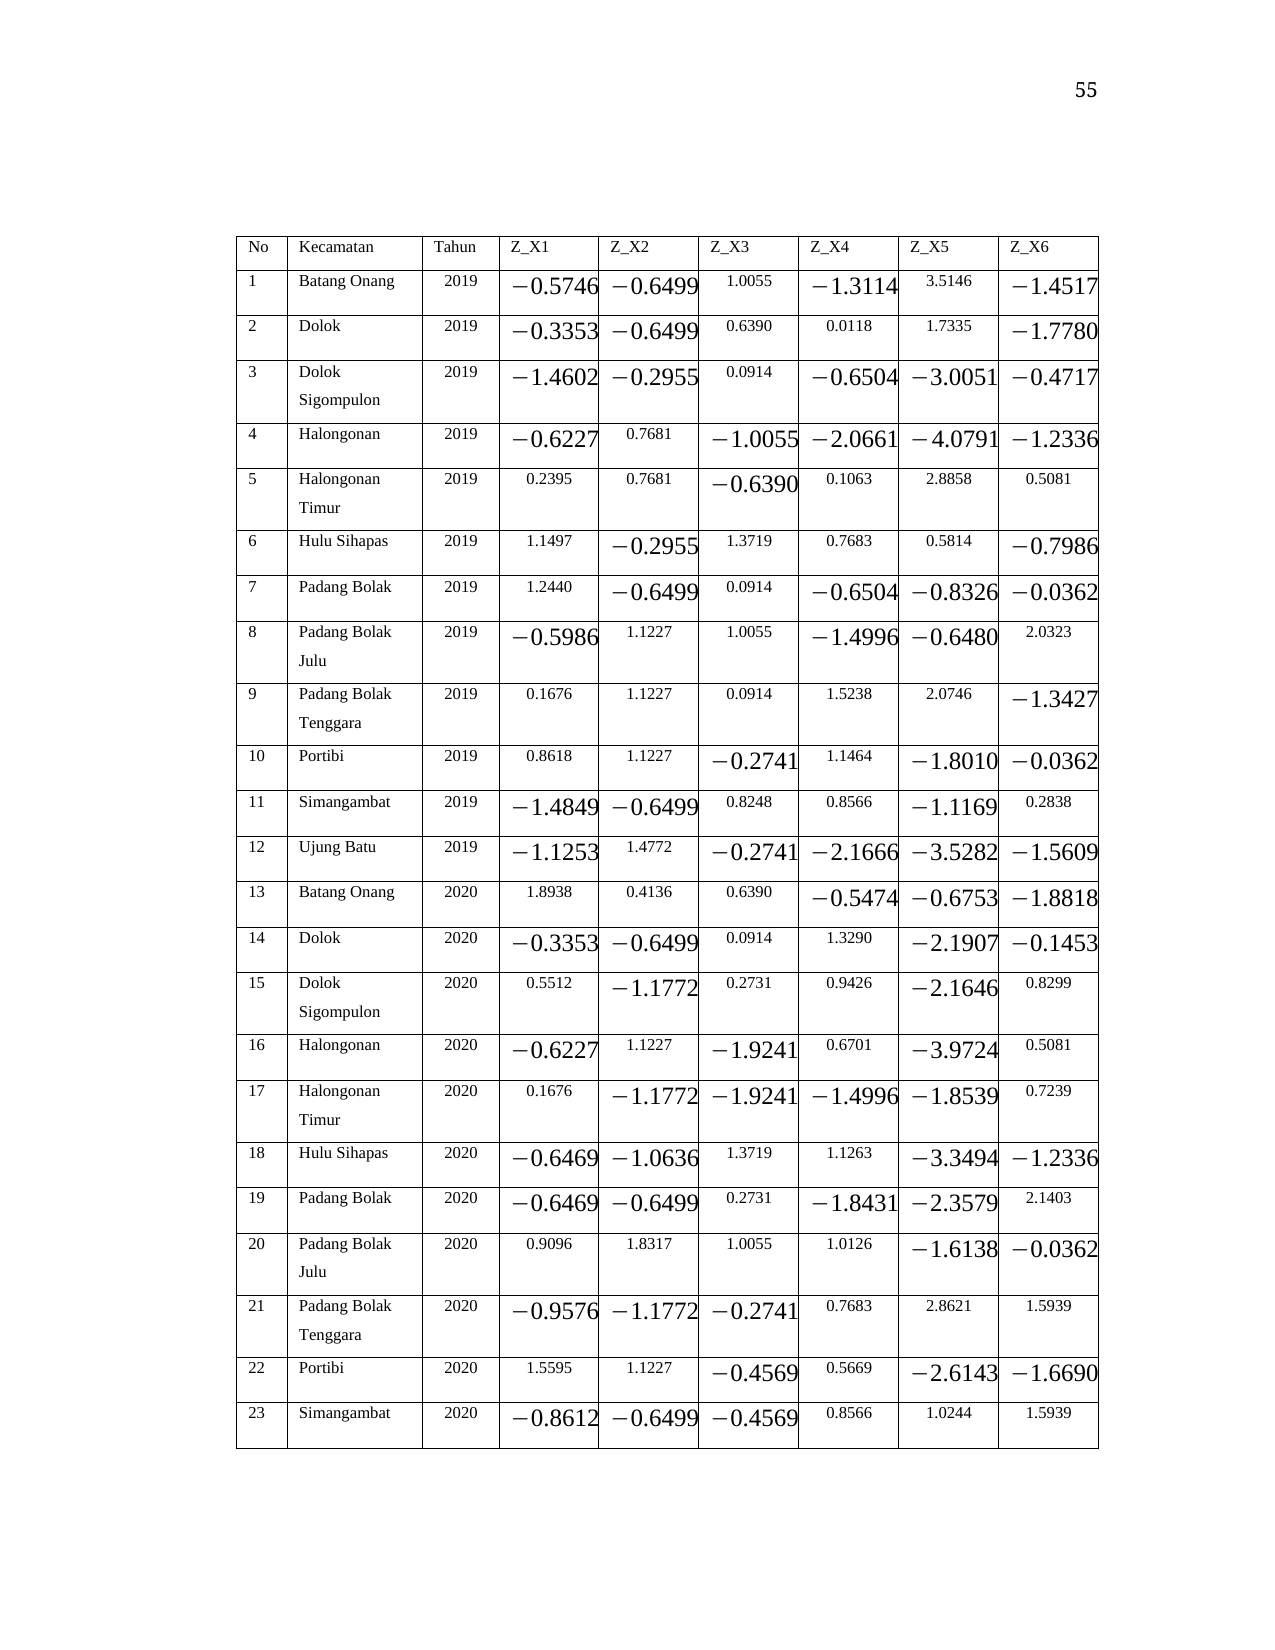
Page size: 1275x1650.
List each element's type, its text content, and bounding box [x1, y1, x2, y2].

table_cell 0.5081 [999, 469, 1098, 530]
table_cell [599, 531, 698, 575]
table_cell [999, 1358, 1098, 1402]
table_cell [699, 1035, 798, 1079]
table_cell 12 [237, 837, 287, 881]
table_cell 1.0055 [699, 622, 798, 683]
table_cell 0.0914 [699, 361, 798, 422]
table_cell 1.0126 [799, 1234, 898, 1294]
table_cell Portibi [288, 1358, 422, 1402]
table_cell [699, 1403, 798, 1447]
table_cell [599, 361, 698, 422]
table_cell 2019 [423, 576, 499, 621]
table_cell 18 [237, 1143, 287, 1187]
table_header Z_X2 [599, 237, 698, 269]
table_cell Dolok [288, 316, 422, 360]
table_cell [999, 271, 1098, 315]
table_cell 2020 [423, 1296, 499, 1357]
table_cell 1.0055 [699, 271, 798, 315]
table_cell Halongonan [288, 1035, 422, 1079]
table_cell [899, 928, 998, 972]
table_cell Padang Bolak Tenggara [288, 1296, 422, 1357]
table_cell Padang Bolak Tenggara [288, 684, 422, 745]
table_cell 0.4136 [599, 882, 698, 927]
table_cell Batang Onang [288, 271, 422, 315]
table_cell [899, 837, 998, 881]
table_cell 2020 [423, 1234, 499, 1294]
table_cell [999, 928, 1098, 972]
table_cell 21 [237, 1296, 287, 1357]
table_cell 4 [237, 424, 287, 468]
table_cell [999, 576, 1098, 621]
table_cell [500, 928, 598, 972]
table_cell [500, 791, 598, 836]
table_cell [500, 1035, 598, 1079]
table_header Z_X1 [500, 237, 598, 269]
table_cell [599, 928, 698, 972]
table_cell Ujung Batu [288, 837, 422, 881]
table_cell 10 [237, 746, 287, 790]
table_cell 0.0914 [699, 576, 798, 621]
table_cell [899, 361, 998, 422]
table_cell 2019 [423, 746, 499, 790]
table_cell [500, 837, 598, 881]
table_cell Portibi [288, 746, 422, 790]
table_cell 0.0914 [699, 928, 798, 972]
table_cell [799, 424, 898, 468]
table_cell [699, 424, 798, 468]
table_cell 2019 [423, 791, 499, 836]
table_cell 0.5081 [999, 1035, 1098, 1079]
table_cell [500, 1143, 598, 1187]
table_cell 2.0323 [999, 622, 1098, 683]
table_header Z_X6 [999, 237, 1098, 269]
table_cell Batang Onang [288, 882, 422, 927]
table_cell 2019 [423, 316, 499, 360]
table_cell 16 [237, 1035, 287, 1079]
table_cell [999, 882, 1098, 927]
table_cell 2019 [423, 531, 499, 575]
table_cell [599, 1081, 698, 1142]
table_cell [500, 424, 598, 468]
table_cell [500, 1188, 598, 1232]
table_header Z_X5 [899, 237, 998, 269]
table_cell 0.8299 [999, 973, 1098, 1034]
table_cell Dolok [288, 928, 422, 972]
table_cell 1.0244 [899, 1403, 998, 1447]
table_cell 1.7335 [899, 316, 998, 360]
table_cell [899, 791, 998, 836]
table_cell [599, 1403, 698, 1447]
table_cell 1.3290 [799, 928, 898, 972]
table_cell [599, 973, 698, 1034]
table_header Tahun [423, 237, 499, 269]
table_cell 2.1403 [999, 1188, 1098, 1232]
table_cell 0.5512 [500, 973, 598, 1034]
table_cell [799, 271, 898, 315]
table_cell [599, 1143, 698, 1187]
table_cell 1.3719 [699, 1143, 798, 1187]
table_cell 0.0118 [799, 316, 898, 360]
table_cell [500, 271, 598, 315]
table_cell 3.5146 [899, 271, 998, 315]
table_cell [899, 424, 998, 468]
table_cell 1.4772 [599, 837, 698, 881]
table_cell 1.5939 [999, 1403, 1098, 1447]
table_cell 0.6390 [699, 316, 798, 360]
table_cell [799, 837, 898, 881]
table_cell Hulu Sihapas [288, 1143, 422, 1187]
table_cell [799, 1081, 898, 1142]
table_cell 2019 [423, 271, 499, 315]
table_cell [899, 576, 998, 621]
table_cell 1.1227 [599, 684, 698, 745]
table_cell [799, 622, 898, 683]
table_cell [599, 576, 698, 621]
table_cell [899, 1081, 998, 1142]
table_header Kecamatan [288, 237, 422, 269]
table_cell 1.1227 [599, 746, 698, 790]
table_cell 2.0746 [899, 684, 998, 745]
table_cell [699, 746, 798, 790]
table_cell 0.8566 [799, 1403, 898, 1447]
table_cell [599, 271, 698, 315]
table_cell [899, 1188, 998, 1232]
table_cell 3 [237, 361, 287, 422]
table_cell [999, 746, 1098, 790]
table_cell [899, 1035, 998, 1079]
table_cell [899, 1358, 998, 1402]
table_cell [999, 1143, 1098, 1187]
table_cell Simangambat [288, 791, 422, 836]
table_cell 2020 [423, 1403, 499, 1447]
table_cell Halongonan Timur [288, 469, 422, 530]
table_cell 1.1227 [599, 622, 698, 683]
table_cell 13 [237, 882, 287, 927]
table_cell [799, 576, 898, 621]
table_cell 2020 [423, 1188, 499, 1232]
table_cell 2.8621 [899, 1296, 998, 1357]
table_cell Halongonan [288, 424, 422, 468]
table_cell 2019 [423, 622, 499, 683]
table_cell [699, 837, 798, 881]
table_cell [799, 1188, 898, 1232]
table_cell 9 [237, 684, 287, 745]
table_cell 5 [237, 469, 287, 530]
table_cell 2020 [423, 1081, 499, 1142]
table_cell [799, 361, 898, 422]
table_cell Dolok Sigompulon [288, 973, 422, 1034]
table_cell 2019 [423, 469, 499, 530]
table_cell 19 [237, 1188, 287, 1232]
table_cell Dolok Sigompulon [288, 361, 422, 422]
table_cell [999, 531, 1098, 575]
table_cell 0.8618 [500, 746, 598, 790]
table_cell 6 [237, 531, 287, 575]
table_cell 22 [237, 1358, 287, 1402]
table_cell 0.5669 [799, 1358, 898, 1402]
table_cell 2 [237, 316, 287, 360]
table_cell [599, 791, 698, 836]
table_cell 1.8317 [599, 1234, 698, 1294]
table_cell 0.7681 [599, 424, 698, 468]
table_cell 2020 [423, 1143, 499, 1187]
table_cell 0.2731 [699, 973, 798, 1034]
table_cell [899, 622, 998, 683]
table_cell [899, 973, 998, 1034]
table_cell 1.0055 [699, 1234, 798, 1294]
table_cell 0.1676 [500, 684, 598, 745]
table_cell 1.1464 [799, 746, 898, 790]
table_cell 7 [237, 576, 287, 621]
table_cell [699, 1296, 798, 1357]
table_cell 1.3719 [699, 531, 798, 575]
table_cell [999, 361, 1098, 422]
table_cell [899, 746, 998, 790]
table_cell 0.8248 [699, 791, 798, 836]
table_cell 0.9426 [799, 973, 898, 1034]
table_cell 0.8566 [799, 791, 898, 836]
table_cell [699, 1081, 798, 1142]
table_header Z_X4 [799, 237, 898, 269]
table_cell 0.2838 [999, 791, 1098, 836]
table_cell [699, 469, 798, 530]
table_cell [500, 316, 598, 360]
table_cell 1.1227 [599, 1358, 698, 1402]
table_cell Hulu Sihapas [288, 531, 422, 575]
table_cell 2019 [423, 837, 499, 881]
table_cell 0.2395 [500, 469, 598, 530]
table_cell Halongonan Timur [288, 1081, 422, 1142]
table_cell 1.1227 [599, 1035, 698, 1079]
table_cell 2020 [423, 973, 499, 1034]
table_cell 14 [237, 928, 287, 972]
table_cell 1.1263 [799, 1143, 898, 1187]
table_cell 1.5238 [799, 684, 898, 745]
table_cell 0.1676 [500, 1081, 598, 1142]
table_cell 1.1497 [500, 531, 598, 575]
table_cell 2020 [423, 928, 499, 972]
table_cell [899, 882, 998, 927]
table_cell [599, 1188, 698, 1232]
table_cell 2019 [423, 361, 499, 422]
table_cell 17 [237, 1081, 287, 1142]
table_cell 1.5595 [500, 1358, 598, 1402]
table_cell 2019 [423, 684, 499, 745]
table_cell 0.6701 [799, 1035, 898, 1079]
table_cell 1.5939 [999, 1296, 1098, 1357]
table_cell [599, 1296, 698, 1357]
table_cell [500, 1403, 598, 1447]
table_cell 15 [237, 973, 287, 1034]
table_cell [500, 1296, 598, 1357]
table_cell 1.8938 [500, 882, 598, 927]
table_cell [999, 424, 1098, 468]
table_cell Padang Bolak [288, 576, 422, 621]
table_cell 20 [237, 1234, 287, 1294]
table_cell Padang Bolak Julu [288, 622, 422, 683]
table_cell 0.7681 [599, 469, 698, 530]
table_cell Padang Bolak [288, 1188, 422, 1232]
table_cell [799, 882, 898, 927]
table_cell 0.7683 [799, 531, 898, 575]
table_cell 0.7683 [799, 1296, 898, 1357]
table_cell 23 [237, 1403, 287, 1447]
table_cell 2019 [423, 424, 499, 468]
table_cell [999, 316, 1098, 360]
table_cell 2020 [423, 1035, 499, 1079]
table_cell Simangambat [288, 1403, 422, 1447]
table_cell 8 [237, 622, 287, 683]
table_cell 0.7239 [999, 1081, 1098, 1142]
table_header No [237, 237, 287, 269]
table_cell 0.5814 [899, 531, 998, 575]
table_cell 1 [237, 271, 287, 315]
table_cell 2020 [423, 882, 499, 927]
table_cell [500, 361, 598, 422]
table_cell [899, 1143, 998, 1187]
table_cell 0.2731 [699, 1188, 798, 1232]
table_cell [999, 684, 1098, 745]
table_cell 0.0914 [699, 684, 798, 745]
table_cell [699, 1358, 798, 1402]
table_cell [999, 837, 1098, 881]
table_cell [899, 1234, 998, 1294]
table_cell [500, 622, 598, 683]
table_cell 2020 [423, 1358, 499, 1402]
table_cell Padang Bolak Julu [288, 1234, 422, 1294]
table_header Z_X3 [699, 237, 798, 269]
table_cell 11 [237, 791, 287, 836]
table_cell 0.6390 [699, 882, 798, 927]
table_cell 0.1063 [799, 469, 898, 530]
table_cell 0.9096 [500, 1234, 598, 1294]
table_cell 1.2440 [500, 576, 598, 621]
table_cell [599, 316, 698, 360]
table_cell [999, 1234, 1098, 1294]
table_cell 2.8858 [899, 469, 998, 530]
